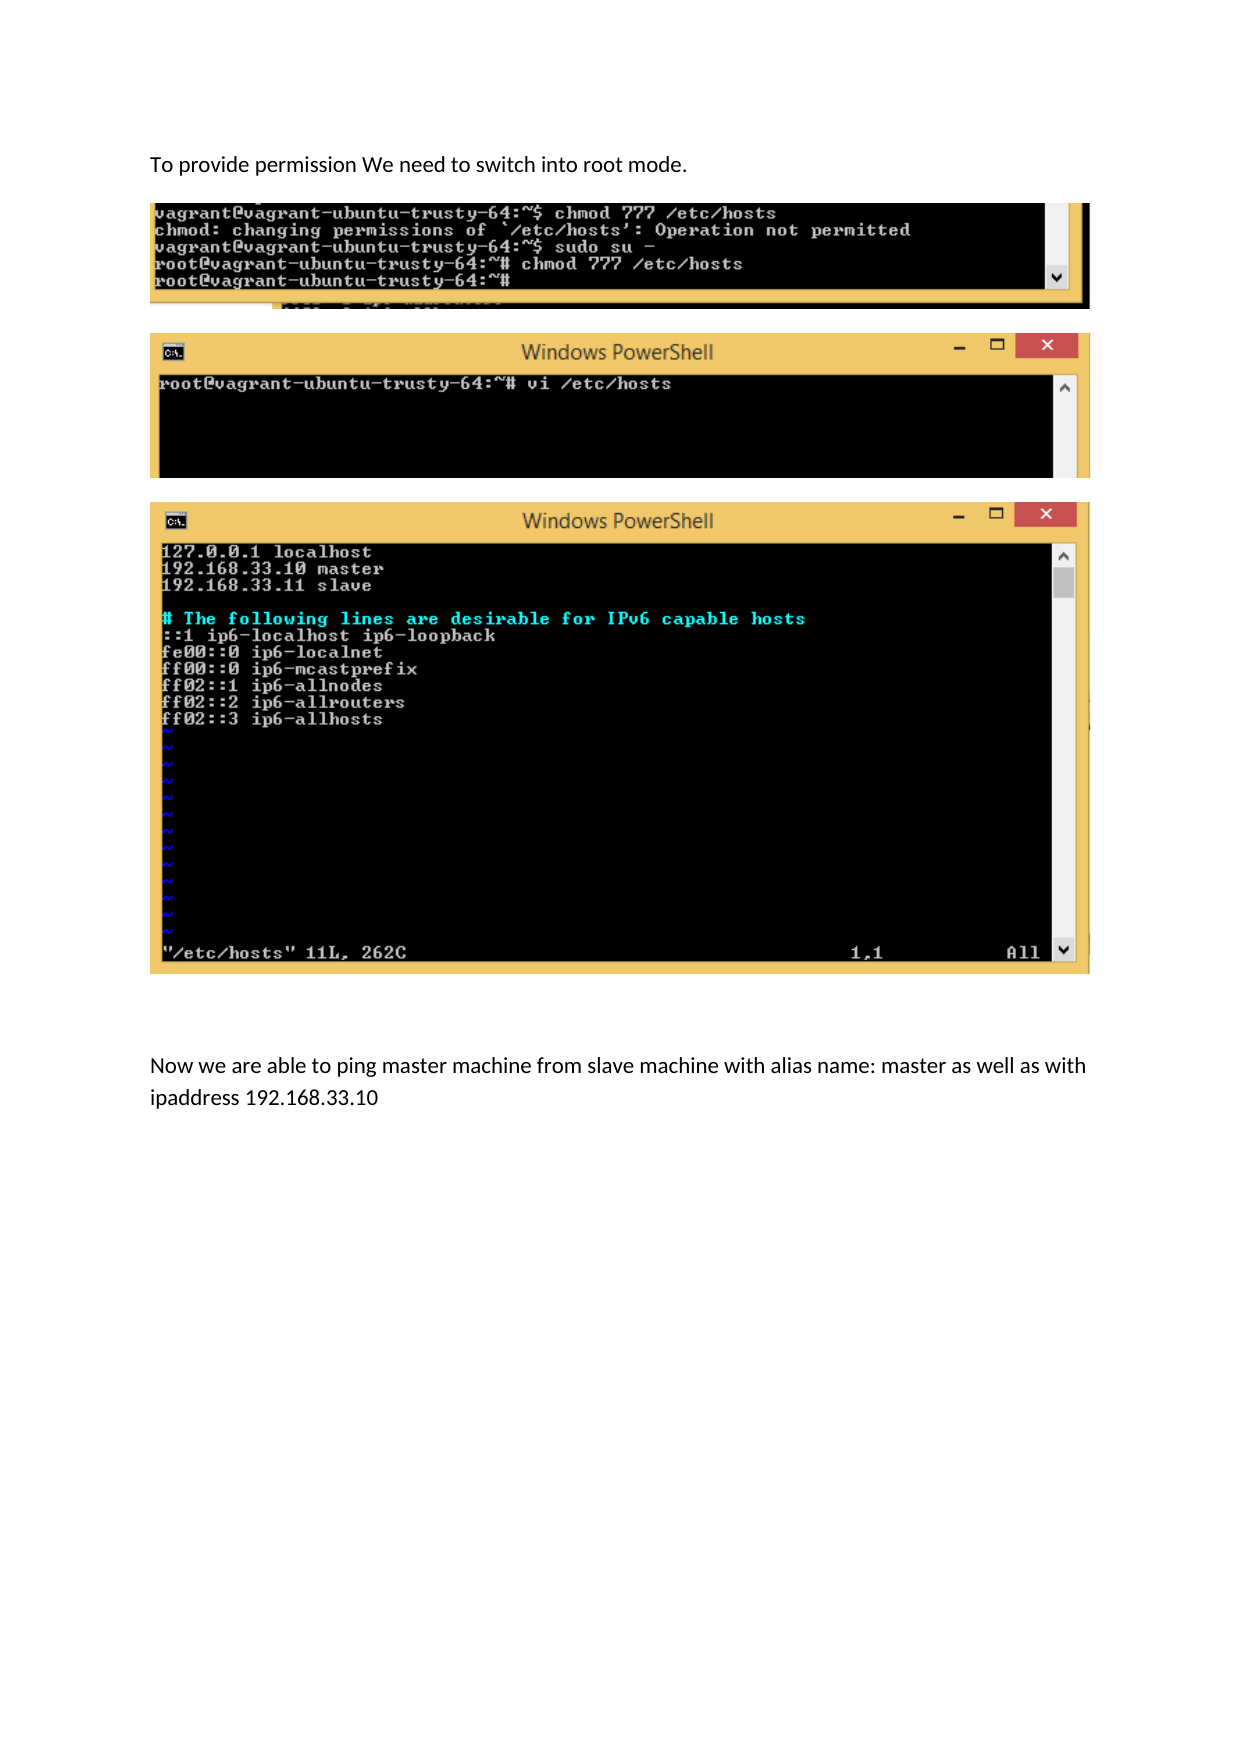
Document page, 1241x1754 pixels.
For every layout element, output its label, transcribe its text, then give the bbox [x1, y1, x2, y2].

text To provide permission We need to switch into root mode. [150, 150, 1090, 178]
text Now we are able to ping master machine from slave machine with alias name: master as well as with ipaddress 192.168.33.10 [150, 1051, 1090, 1111]
picture [150, 203, 1091, 309]
picture [150, 333, 1091, 478]
picture [150, 502, 1091, 974]
